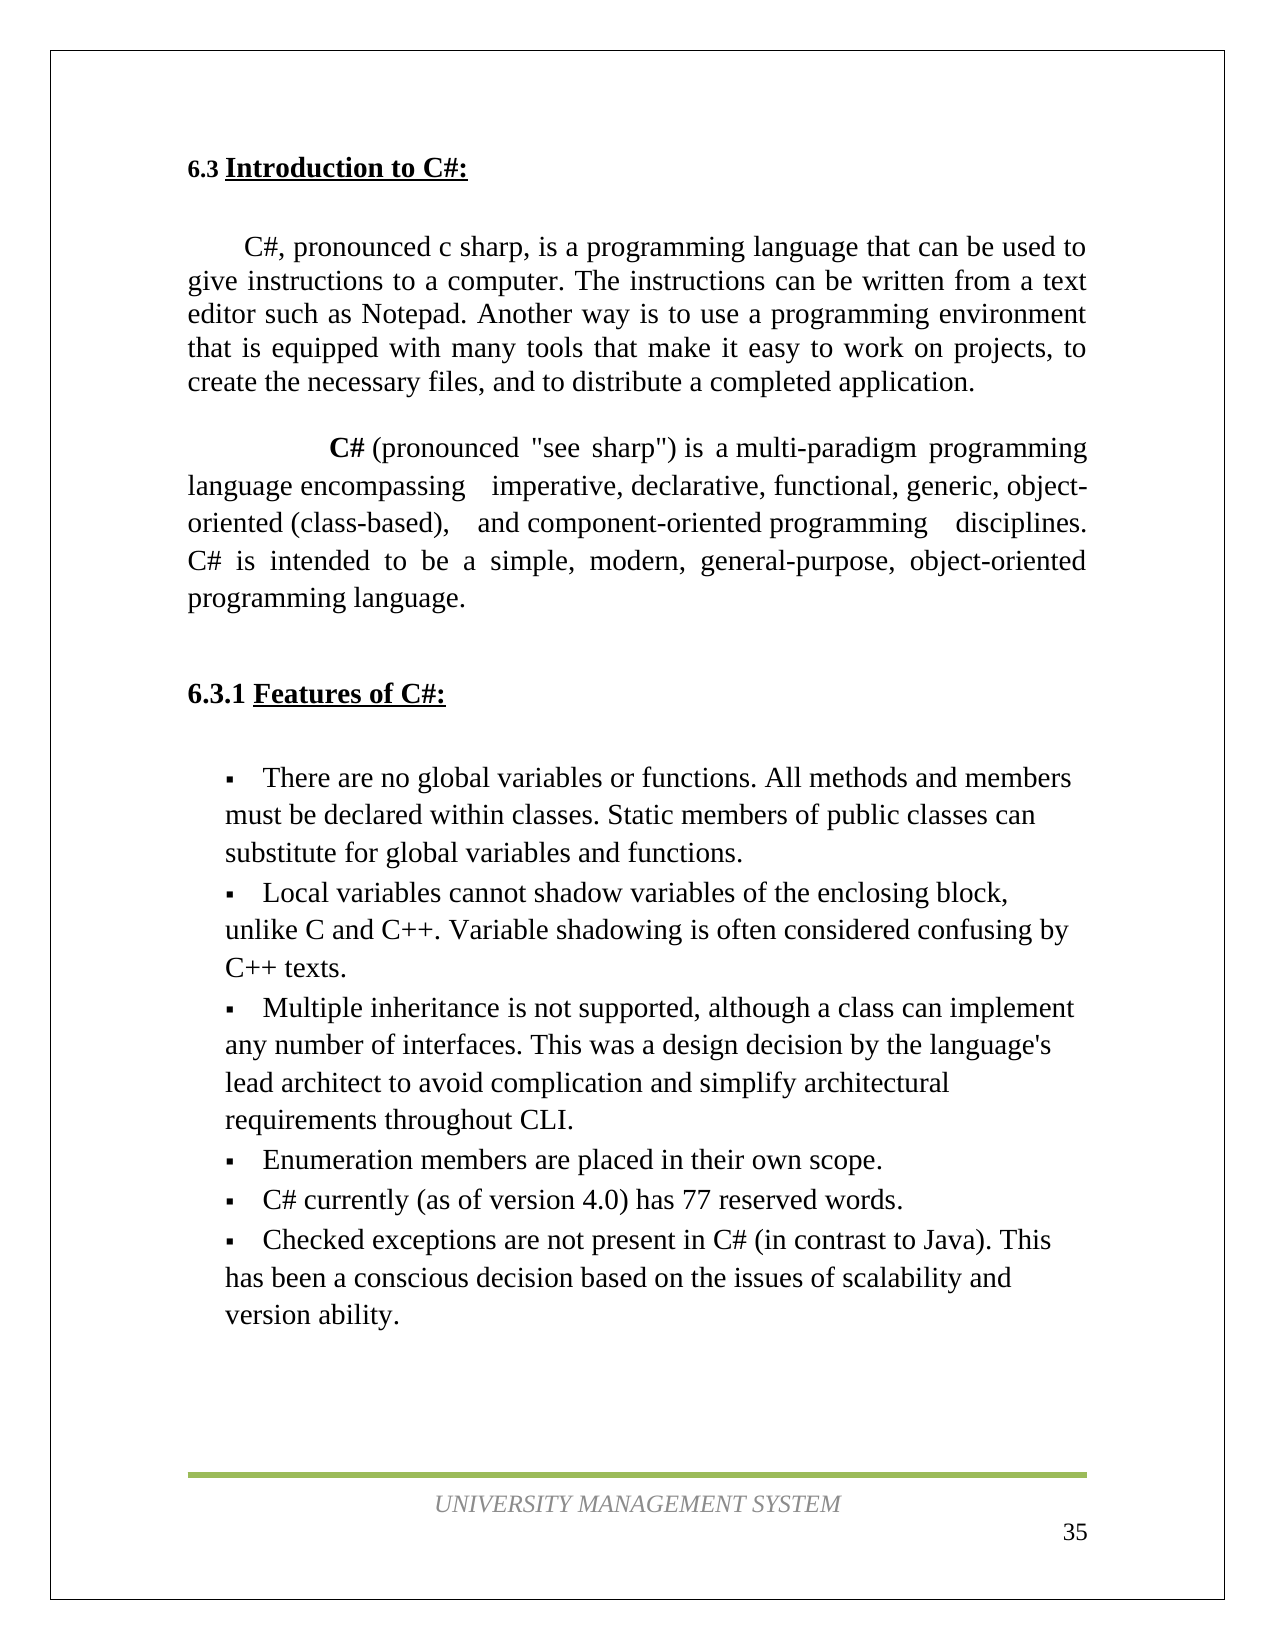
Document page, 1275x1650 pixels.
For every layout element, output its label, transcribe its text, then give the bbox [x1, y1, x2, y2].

list Enumeration members are placed in their own scope. [225, 1138, 1087, 1176]
list Local variables cannot shadow variables of the enclosing block, unlike C and C++. Variable shadowing is often considered confusing by C++ texts. [225, 871, 1087, 983]
list Multiple inheritance is not supported, although a class can implement any number of interfaces. This was a design decision by the language's lead architect to avoid complication and simplify architectural requirements throughout CLI. [225, 986, 1087, 1136]
text 6.3 Introduction to C#: [187, 150, 1087, 183]
list Checked exceptions are not present in C# (in contrast to Java). This has been a conscious decision based on the issues of scalability and version ability. [225, 1218, 1087, 1331]
list C# currently (as of version 4.0) has 77 reserved words. [225, 1178, 1087, 1216]
list There are no global variables or functions. All methods and members must be declared within classes. Static members of public classes can substitute for global variables and functions. [225, 756, 1087, 868]
text 6.3.1 Features of C#: [187, 676, 1087, 710]
text C# (pronounced "see sharp") is a multi-paradigm programming language encompassing imperative, declarative, functional, generic, object-oriented (class-based), and component-oriented programming disciplines. C# is intended to be a simple, modern, general-purpose, object-oriented programming language. [187, 426, 1087, 614]
text C#, pronounced c sharp, is a programming language that can be used to give instructions to a computer. The instructions can be written from a text editor such as Notepad. Another way is to use a programming environment that is equipped with many tools that make it easy to work on projects, to create the necessary files, and to distribute a completed application. [187, 229, 1087, 397]
